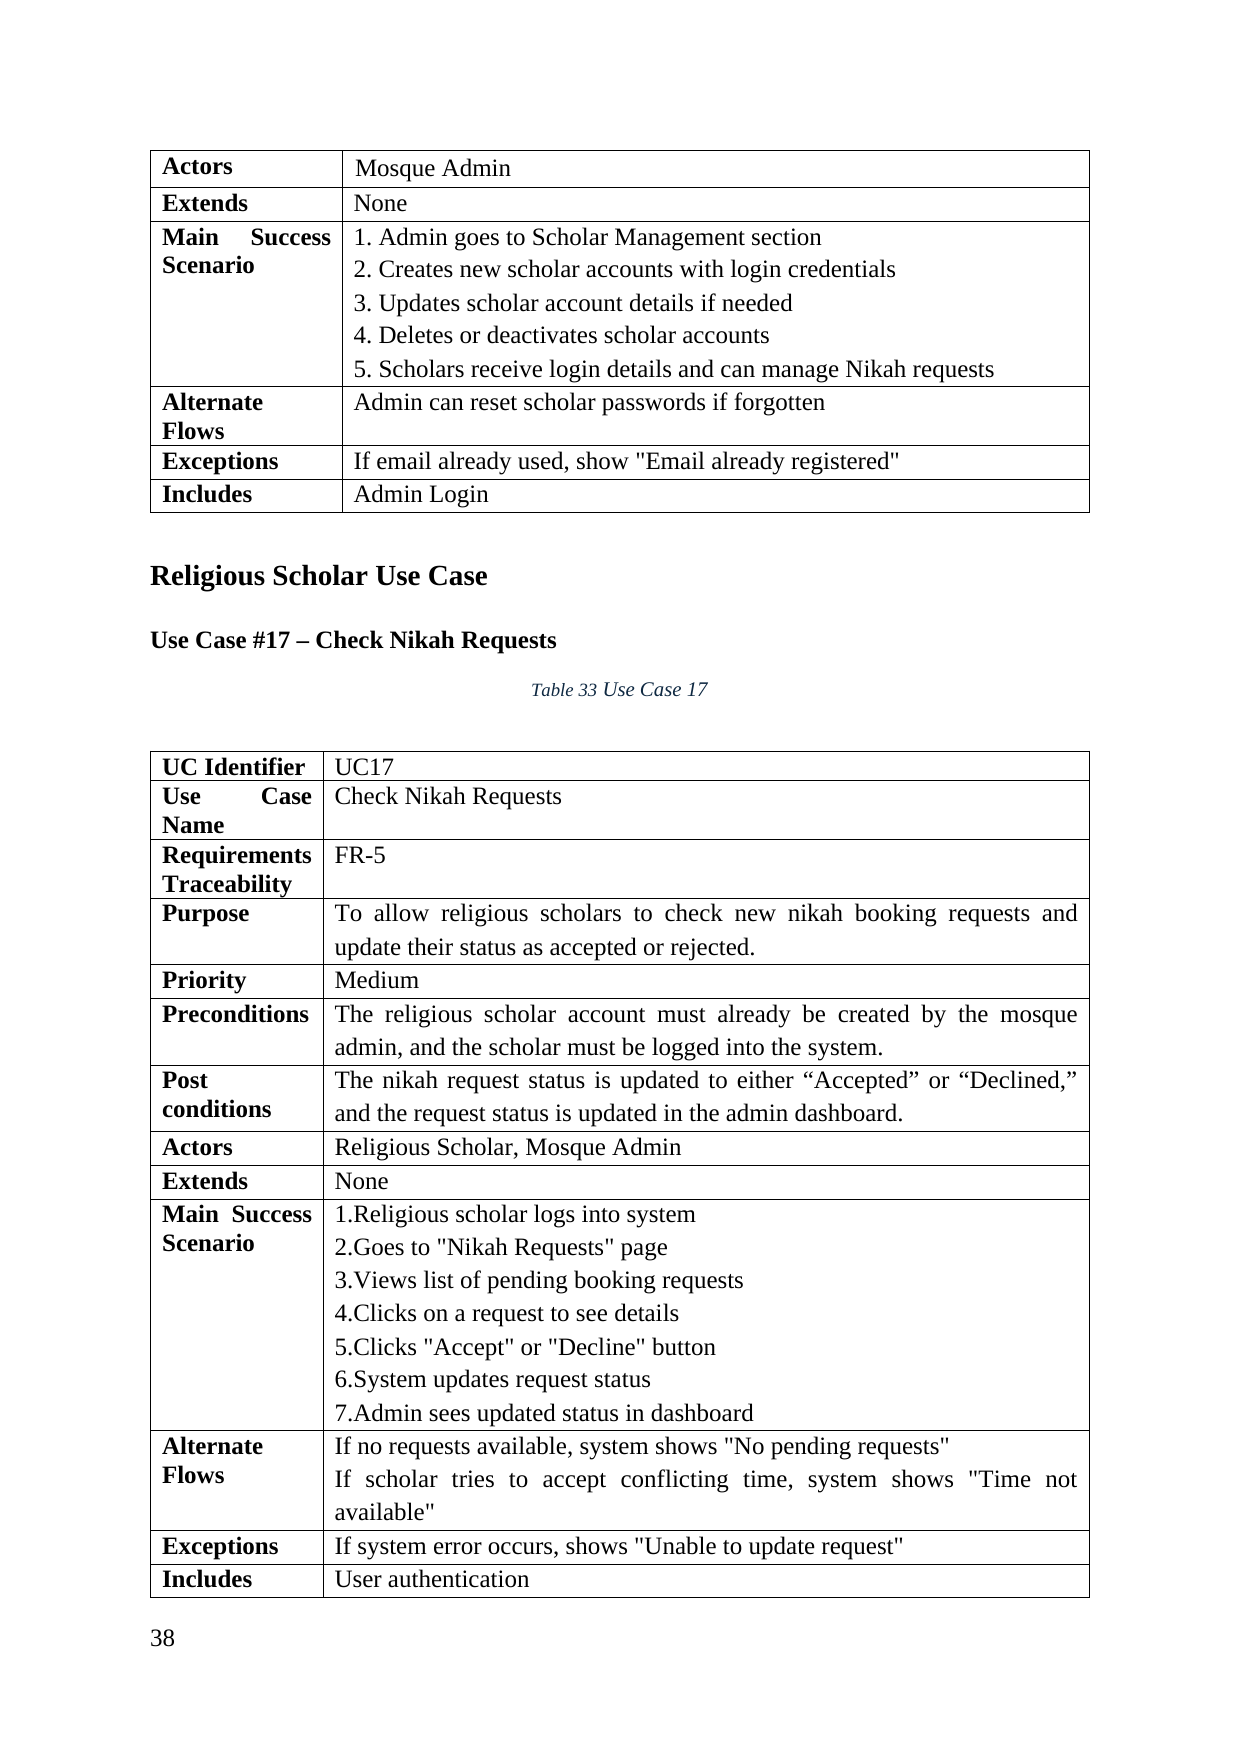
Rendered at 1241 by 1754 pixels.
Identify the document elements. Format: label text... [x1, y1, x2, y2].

table_cell None [343, 188, 1089, 221]
table_cell The religious scholar account must already be created by the mosque admin, and the scholar must be logged into the system. [324, 999, 1089, 1064]
table_cell Main Success Scenario [151, 1200, 323, 1430]
table_cell Main Success Scenario [151, 222, 342, 386]
table_cell [343, 151, 1089, 187]
table_cell Alternate Flows [151, 387, 342, 445]
table_cell Requirements Traceability [151, 840, 323, 897]
table_cell 1.Religious scholar logs into system 2.Goes to "Nikah Requests" page 3.Views list of pending booking requests 4.Clicks on a request to see details 5.Clicks "Accept" or "Decline" button 6.System updates request status 7.Admin sees updated status in dashboard [324, 1200, 1089, 1430]
table_header UC17 [324, 752, 1089, 780]
table_cell Admin can reset scholar passwords if forgotten [343, 387, 1089, 445]
table_cell Admin Login [343, 480, 1089, 512]
table_cell Post conditions [151, 1066, 323, 1131]
table_cell Exceptions [151, 1531, 323, 1563]
table_cell Includes [151, 1565, 323, 1597]
table_cell The nikah request status is updated to either “Accepted” or “Declined,” and the request status is updated in the admin dashboard. [324, 1066, 1089, 1131]
table_cell Medium [324, 965, 1089, 998]
table_cell Priority [151, 965, 323, 998]
table_cell Extends [151, 1166, 323, 1198]
table_cell If email already used, show "Email already registered" [343, 446, 1089, 478]
table_cell Check Nikah Requests [324, 781, 1089, 839]
table_cell Use Case Name [151, 781, 323, 839]
table_cell Extends [151, 188, 342, 221]
table_cell User authentication [324, 1565, 1089, 1597]
table_cell Preconditions [151, 999, 323, 1064]
table_cell If no requests available, system shows "No pending requests" If scholar tries to accept conflicting time, system shows "Time not available" [324, 1431, 1089, 1530]
table_cell 1. Admin goes to Scholar Management section 2. Creates new scholar accounts with login credentials 3. Updates scholar account details if needed 4. Deletes or deactivates scholar accounts 5. Scholars receive login details and can manage Nikah requests [343, 222, 1089, 386]
table_cell Religious Scholar, Mosque Admin [324, 1132, 1089, 1165]
table_cell None [324, 1166, 1089, 1198]
table_cell Purpose [151, 899, 323, 964]
table_cell Actors [151, 151, 342, 187]
table_cell Alternate Flows [151, 1431, 323, 1530]
table_cell To allow religious scholars to check new nikah booking requests and update their status as accepted or rejected. [324, 899, 1089, 964]
table_cell Actors [151, 1132, 323, 1165]
table_header UC Identifier [151, 752, 323, 780]
subtitle Use Case #17 – Check Nikah Requests [150, 626, 1090, 654]
table_cell If system error occurs, shows "Unable to update request" [324, 1531, 1089, 1563]
table_cell Exceptions [151, 446, 342, 478]
table_cell FR-5 [324, 840, 1089, 897]
table_cell Includes [151, 480, 342, 512]
subtitle Religious Scholar Use Case [150, 558, 1090, 592]
